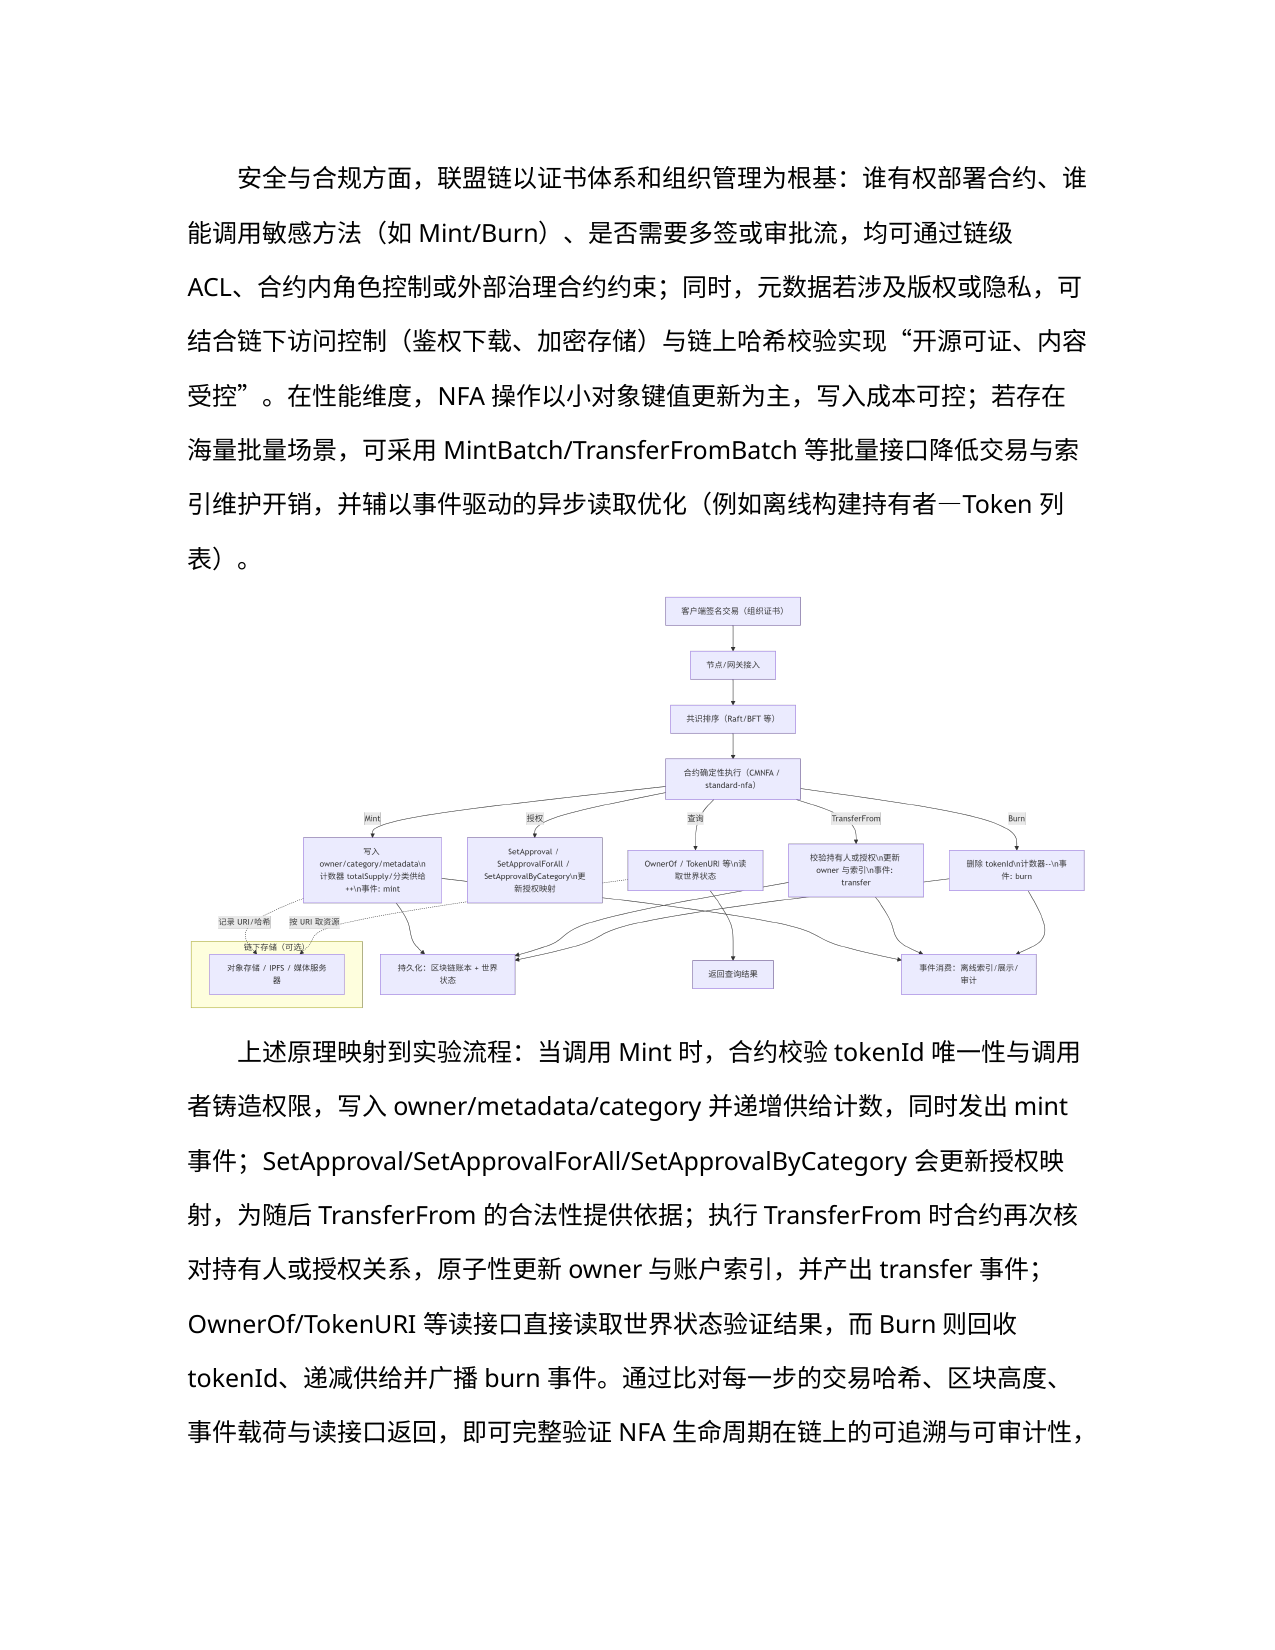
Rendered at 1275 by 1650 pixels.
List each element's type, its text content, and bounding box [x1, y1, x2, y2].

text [187, 1032, 1087, 1449]
text 安全与合规方面，联盟链以证书体系和组织管理为根基：谁有权部署合约、谁能调用敏感方法（如 Mint/Burn）、是否需要多签或审批流，均可通过链级 ACL、合约内角色控制或外部治理合约约束；同时，元数据若涉及版权或隐私，可结合链下访问控制（鉴权下载、加密存储）与链上哈希校验实现“开源可证、内容受控”。在性能维度，NFA 操作以小对象键值更新为主，写入成本可控；若存在海量批量场景，可采用 MintBatch/TransferFromBatch 等批量接口降低交易与索引维护开销，并辅以事件驱动的异步读取优化（例如离线构建持有者—Token 列表）。 [187, 159, 1087, 576]
picture [187, 593, 1088, 1017]
